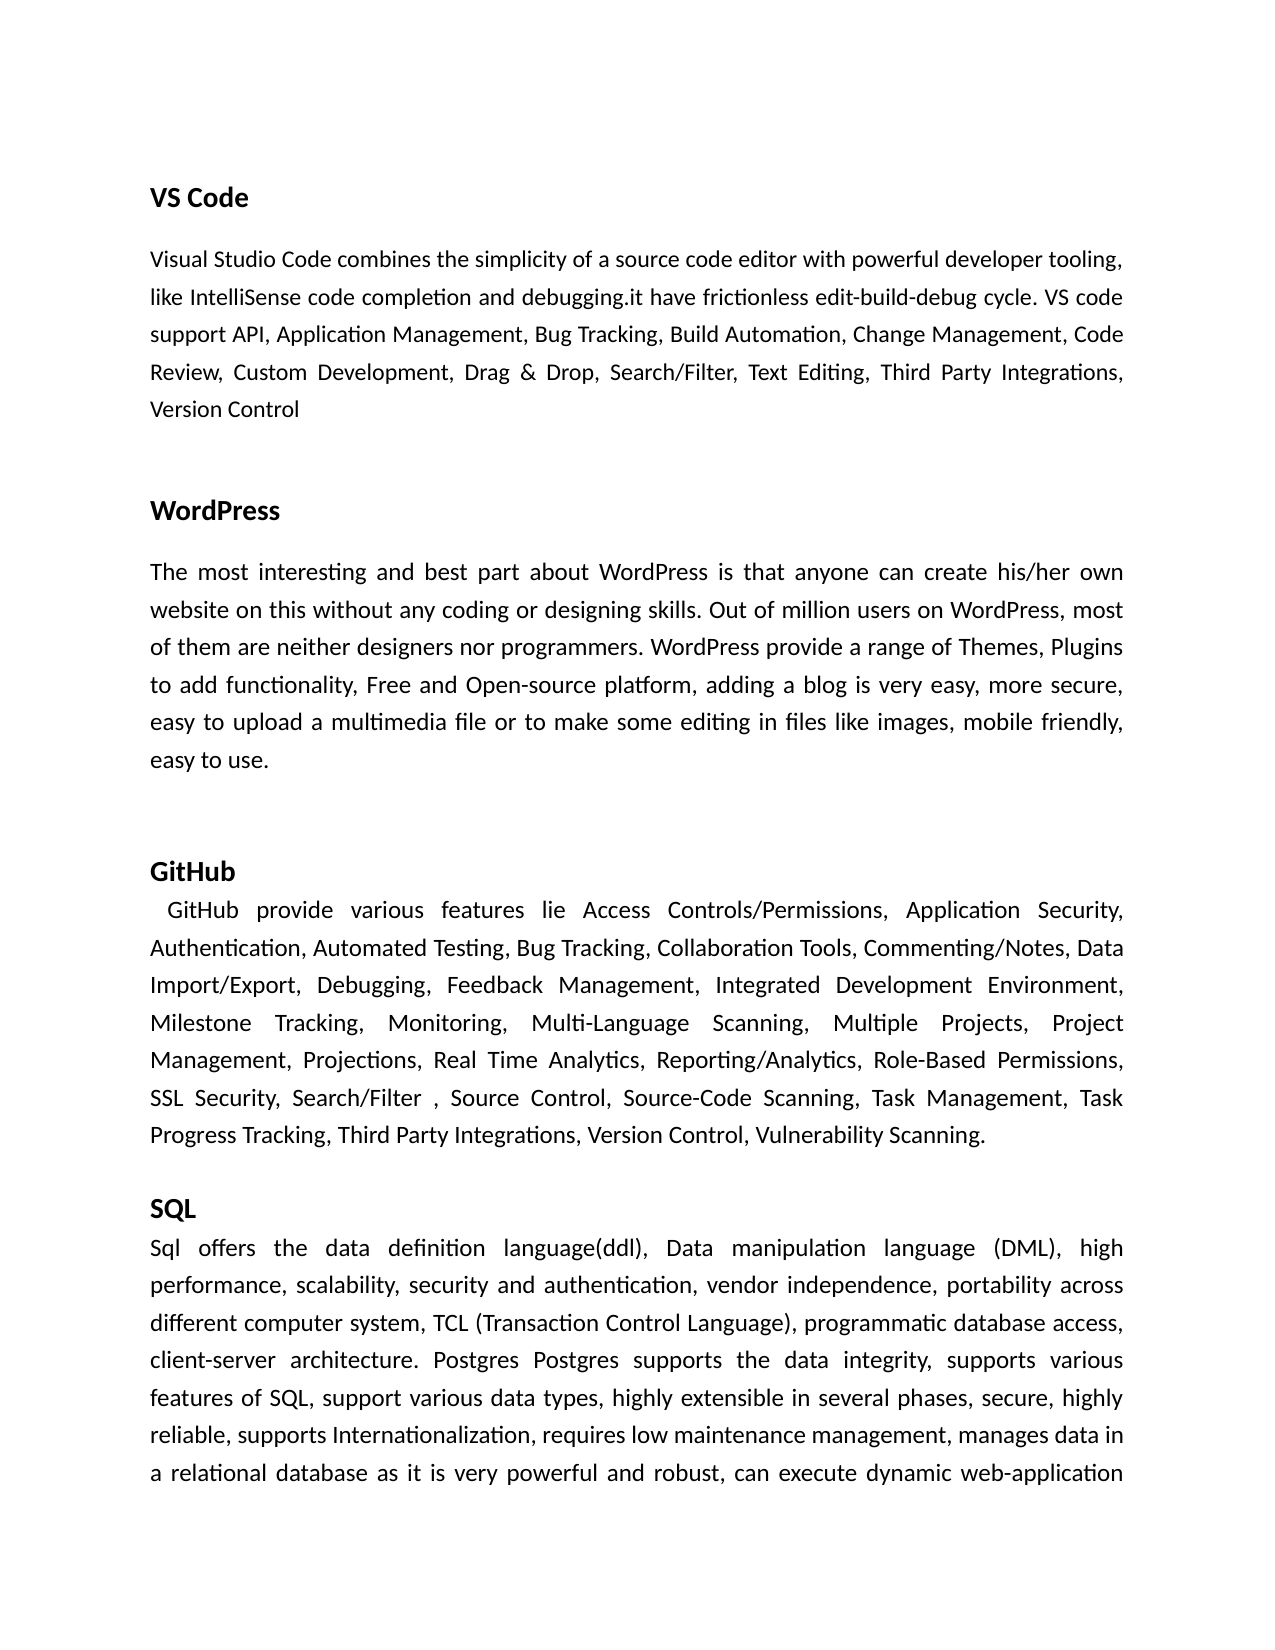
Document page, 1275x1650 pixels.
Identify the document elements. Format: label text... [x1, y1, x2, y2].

text The most interesting and best part about WordPress is that anyone can create his/her own website on this without any coding or designing skills. Out of million users on WordPress, most of them are neither designers nor programmers. WordPress provide a range of Themes, Plugins to add functionality, Free and Open-source platform, adding a blog is very easy, more secure, easy to upload a multimedia file or to make some editing in files like images, mobile friendly, easy to use. [150, 551, 1125, 776]
text GitHub [150, 851, 1125, 888]
text WordPress [150, 501, 1125, 526]
text GitHub provide various features lie Access Controls/Permissions, Application Security, Authentication, Automated Testing, Bug Tracking, Collaboration Tools, Commenting/Notes, Data Import/Export, Debugging, Feedback Management, Integrated Development Environment, Milestone Tracking, Monitoring, Multi-Language Scanning, Multiple Projects, Project Management, Projections, Real Time Analytics, Reporting/Analytics, Role-Based Permissions, SSL Security, Search/Filter , Source Control, Source-Code Scanning, Task Management, Task Progress Tracking, Third Party Integrations, Version Control, Vulnerability Scanning. [150, 888, 1125, 1151]
text SQL [150, 1189, 1125, 1226]
text VS Code [150, 187, 1125, 212]
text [150, 1226, 1125, 1489]
text Visual Studio Code combines the simplicity of a source code editor with powerful developer tooling, like IntelliSense code completion and debugging.it have frictionless edit-build-debug cycle. VS code support API, Application Management, Bug Tracking, Build Automation, Change Management, Code Review, Custom Development, Drag & Drop, Search/Filter, Text Editing, Third Party Integrations, Version Control [150, 238, 1125, 425]
